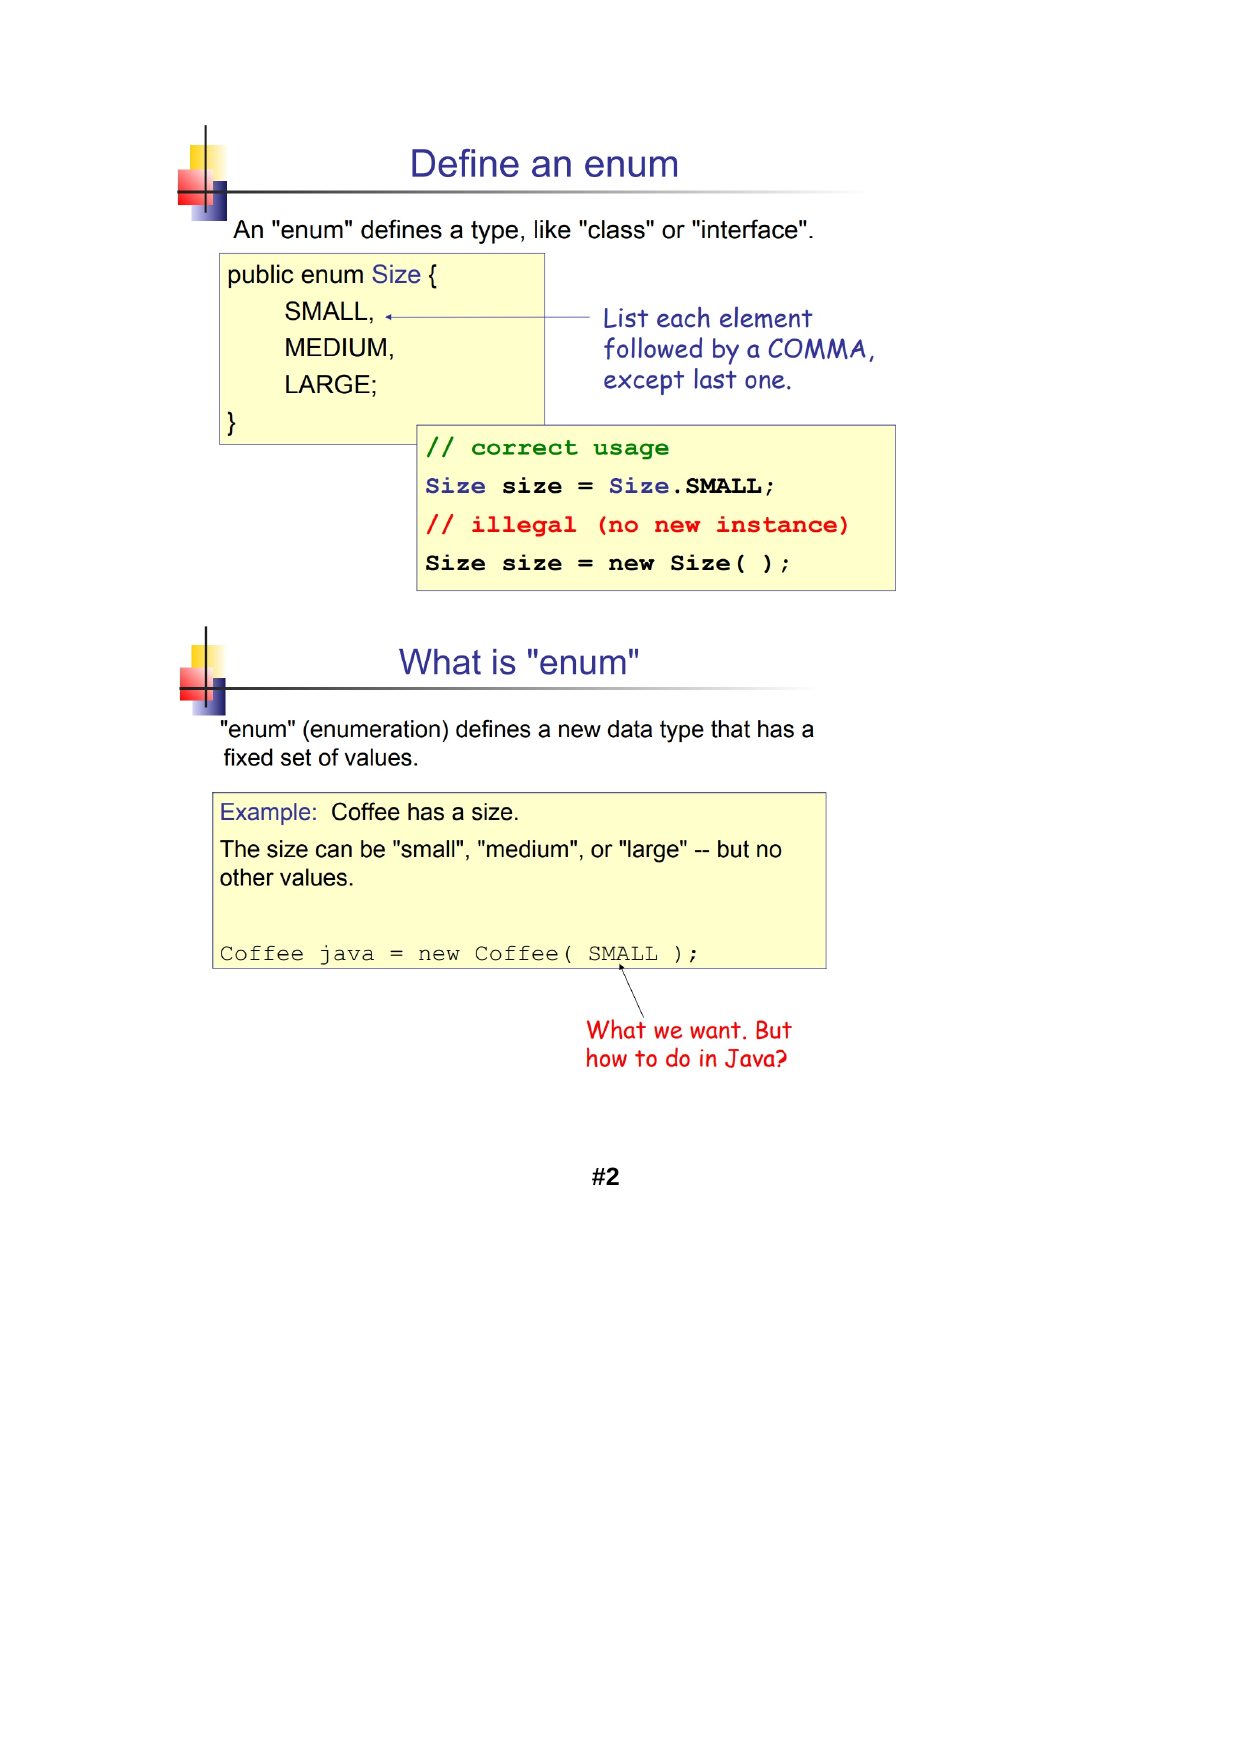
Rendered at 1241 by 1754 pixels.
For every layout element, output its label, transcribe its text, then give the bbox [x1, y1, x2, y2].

picture [177, 118, 904, 1081]
text #2 [133, 1162, 1078, 1191]
